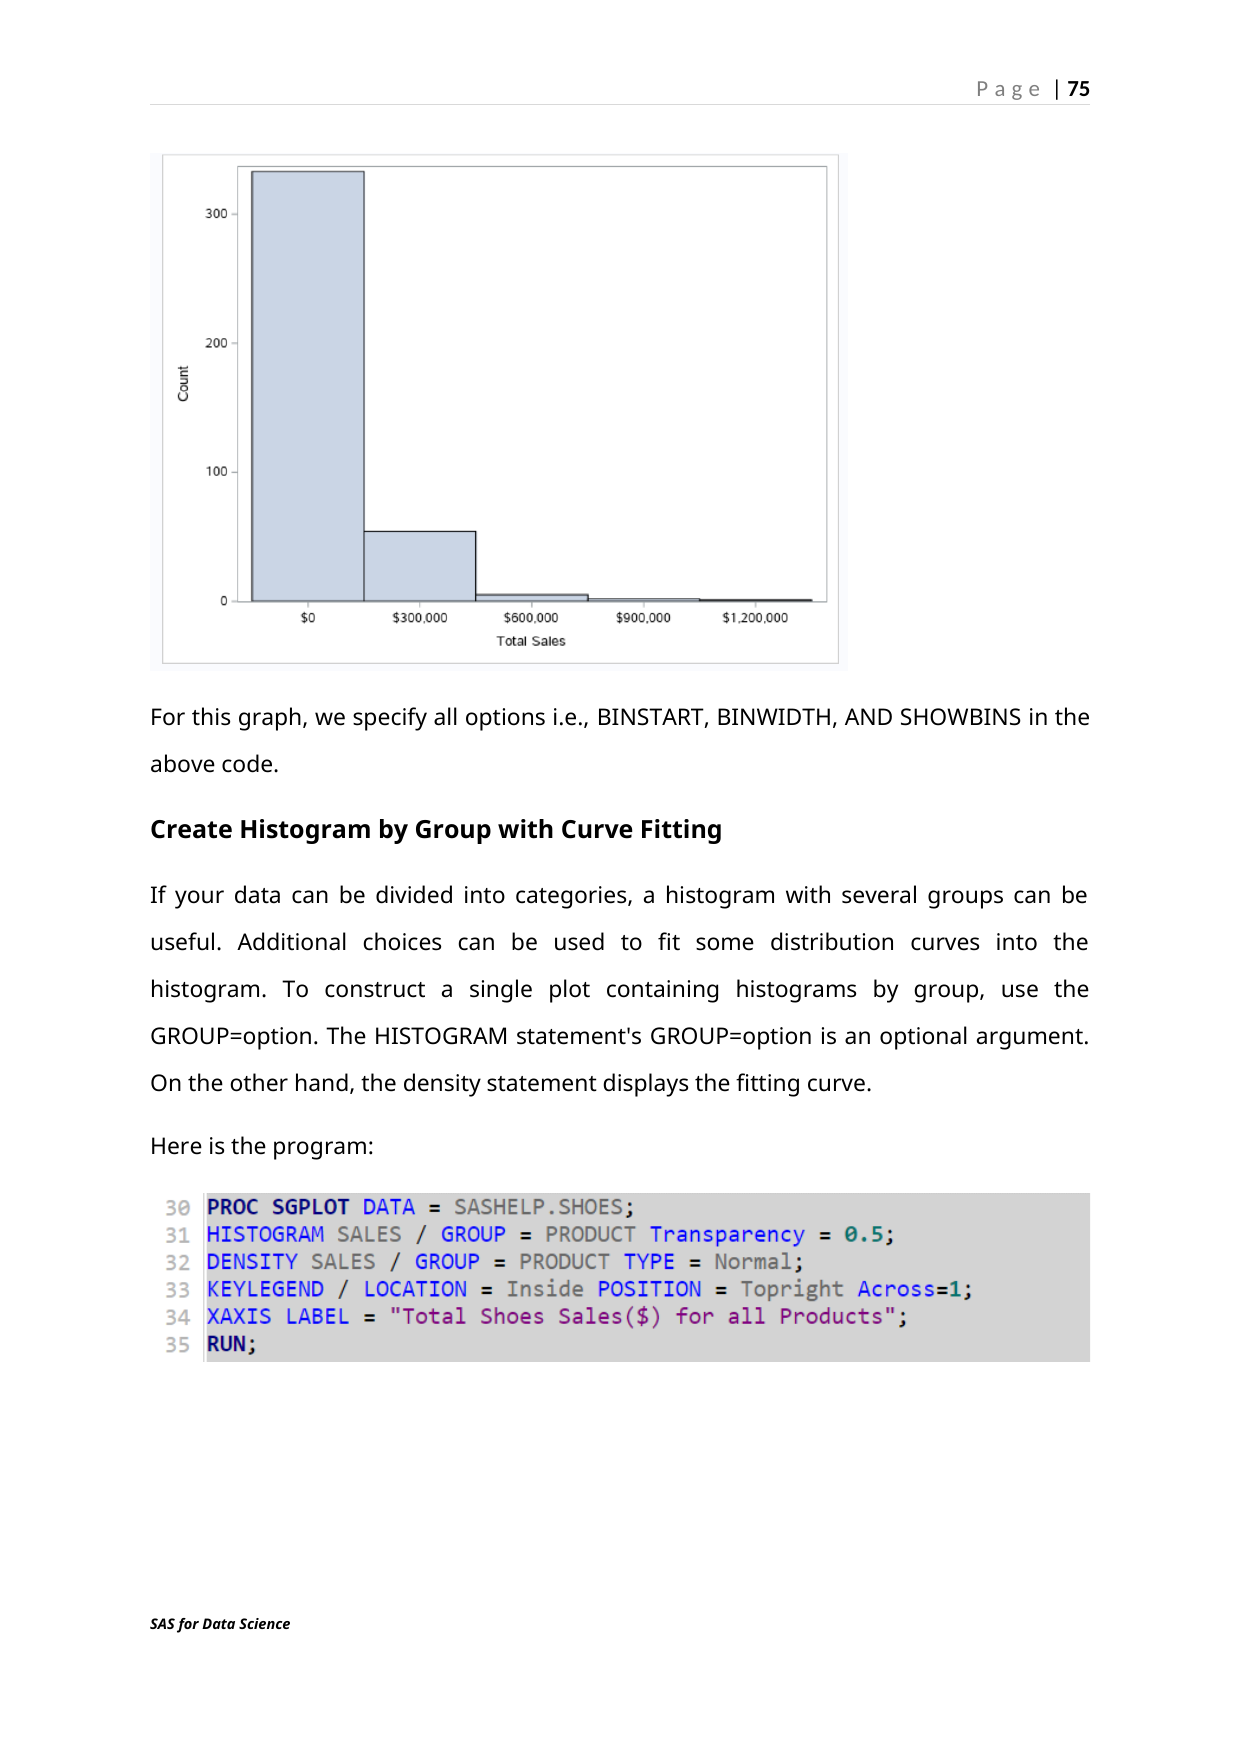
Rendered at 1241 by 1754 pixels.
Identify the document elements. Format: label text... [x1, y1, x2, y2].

text Create Histogram by Group with Curve Fitting [150, 811, 1090, 845]
text For this graph, we specify all options i.e., binstart, binwidth, and showbins in the above code. [150, 701, 1090, 779]
text If your data can be divided into categories, a histogram with several groups can be useful. Additional choices can be used to fit some distribution curves into the histogram. To construct a single plot containing histograms by group, use the GROUP=option. The HISTOGRAM statement's GROUP=option is an optional argument. On the other hand, the density statement displays the fitting curve. [150, 879, 1090, 1098]
picture [150, 1193, 1091, 1362]
picture [150, 150, 848, 671]
text Here is the program: [150, 1130, 1090, 1161]
